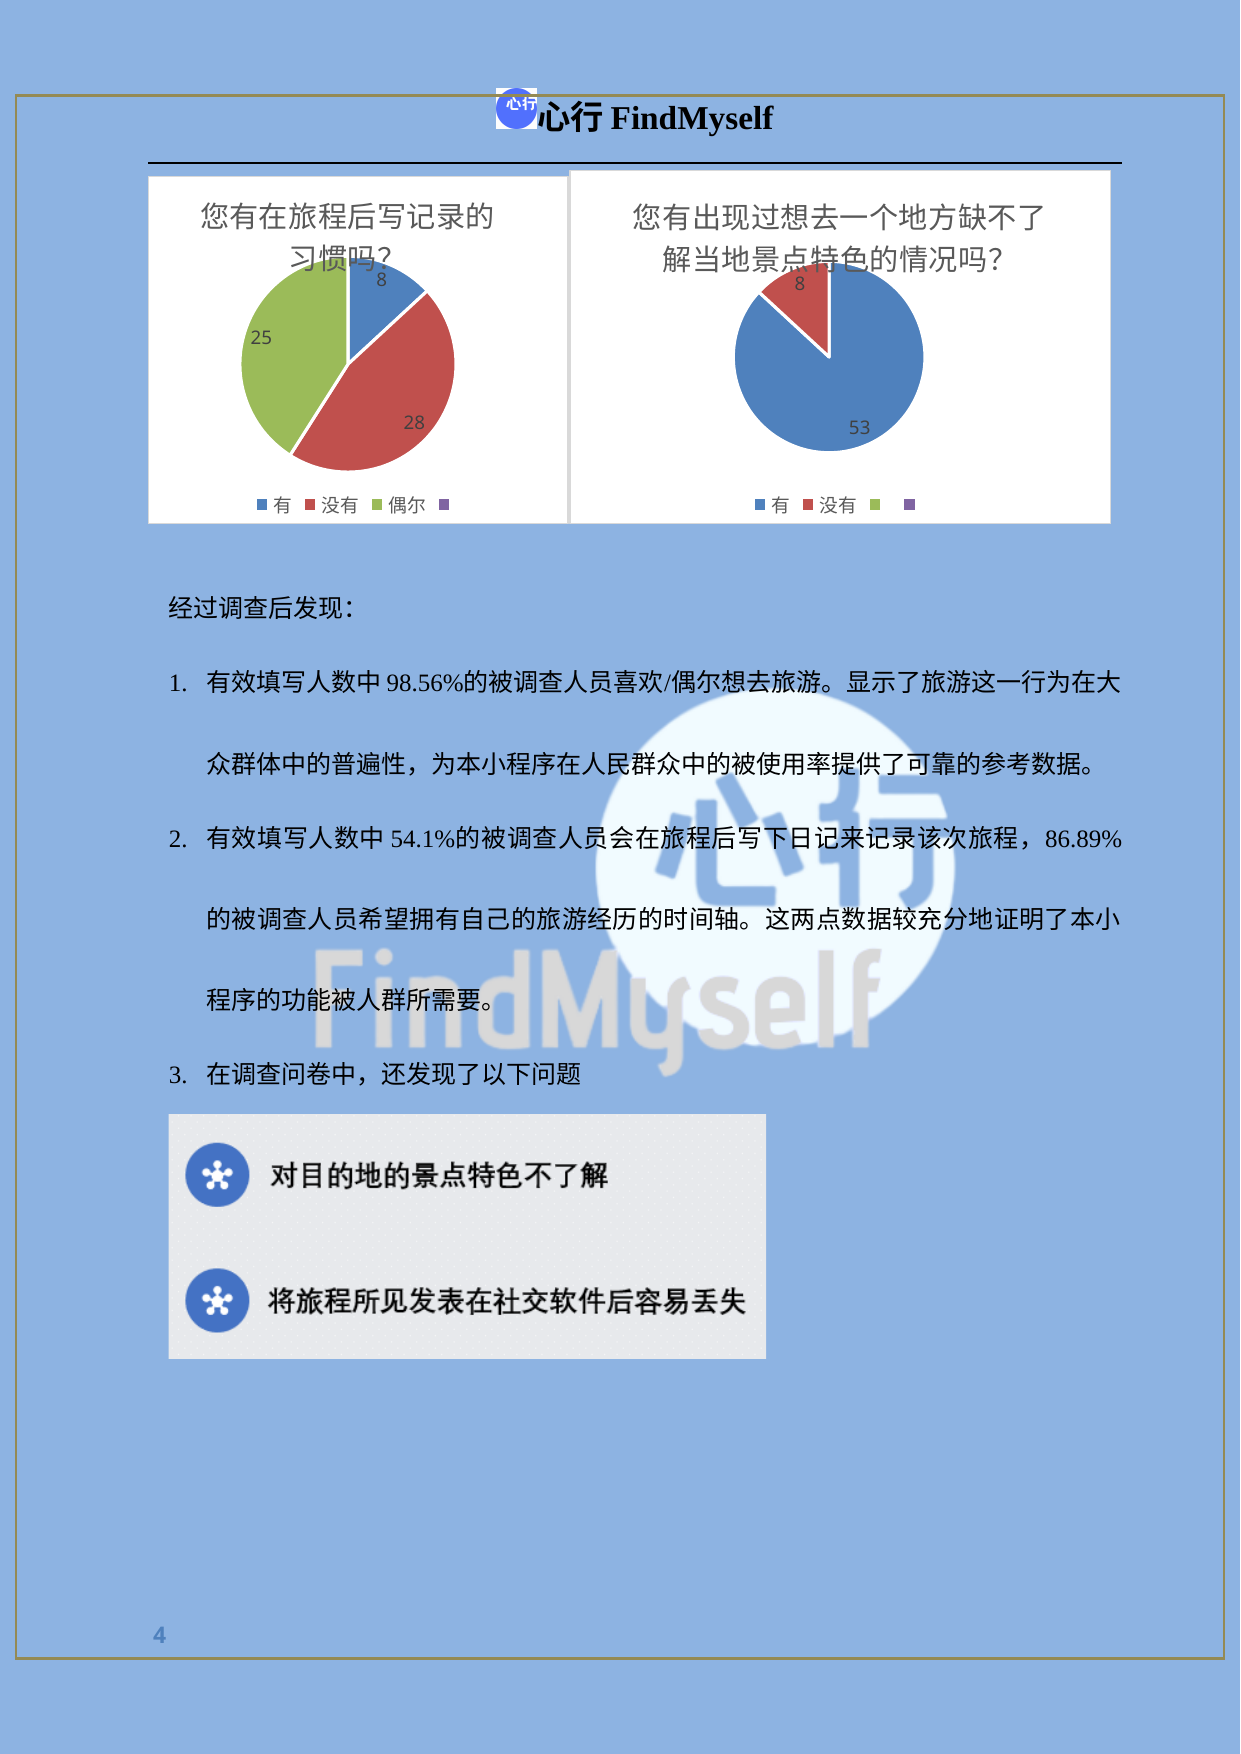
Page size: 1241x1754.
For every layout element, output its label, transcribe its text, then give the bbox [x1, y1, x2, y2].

picture [496, 97, 537, 129]
text 经过调查后发现： [148, 574, 1122, 639]
list 有效填写人数中98.56%的被调查人员喜欢/偶尔想去旅游。显示了旅游这一行为在大众群体中的普遍性，为本小程序在人民群众中的被使用率提供了可靠的参考数据。 [168, 648, 1122, 795]
list 在调查问卷中，还发现了以下问题 [168, 1040, 1122, 1105]
picture [496, 88, 537, 94]
list 有效填写人数中54.1%的被调查人员会在旅程后写下日记来记录该次旅程，86.89%的被调查人员希望拥有自己的旅游经历的时间轴。这两点数据较充分地证明了本小程序的功能被人群所需要。 [168, 804, 1122, 1031]
